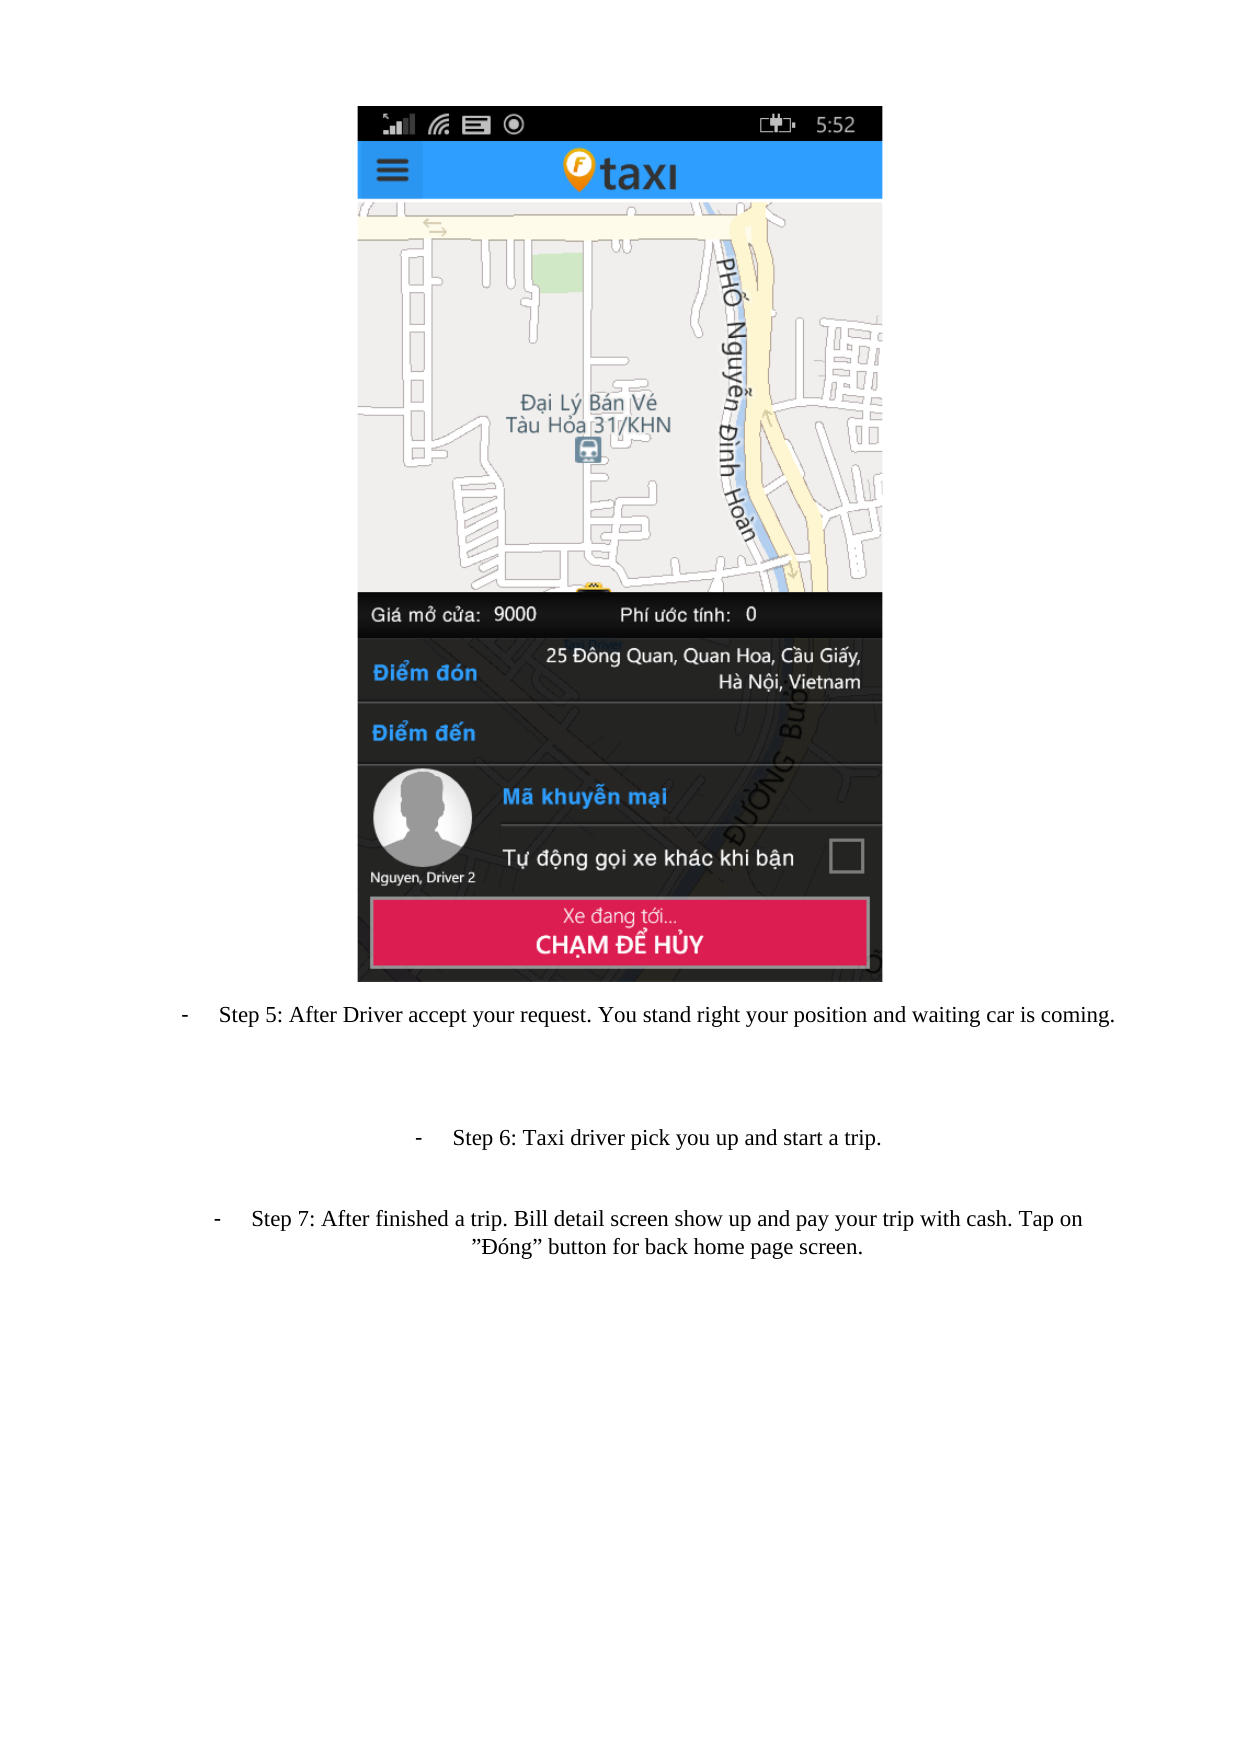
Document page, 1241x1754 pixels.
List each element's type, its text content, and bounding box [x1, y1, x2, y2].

list Step 5: After Driver accept your request. You stand right your position and waiting car is coming. [175, 998, 1122, 1030]
list Step 7: After finished a trip. Bill detail screen show up and pay your trip with cash. Tap on ”Đóng” button for back home page screen. [175, 1202, 1122, 1259]
picture [357, 106, 883, 982]
list Step 6: Taxi driver pick you up and start a trip. [175, 1121, 1122, 1153]
